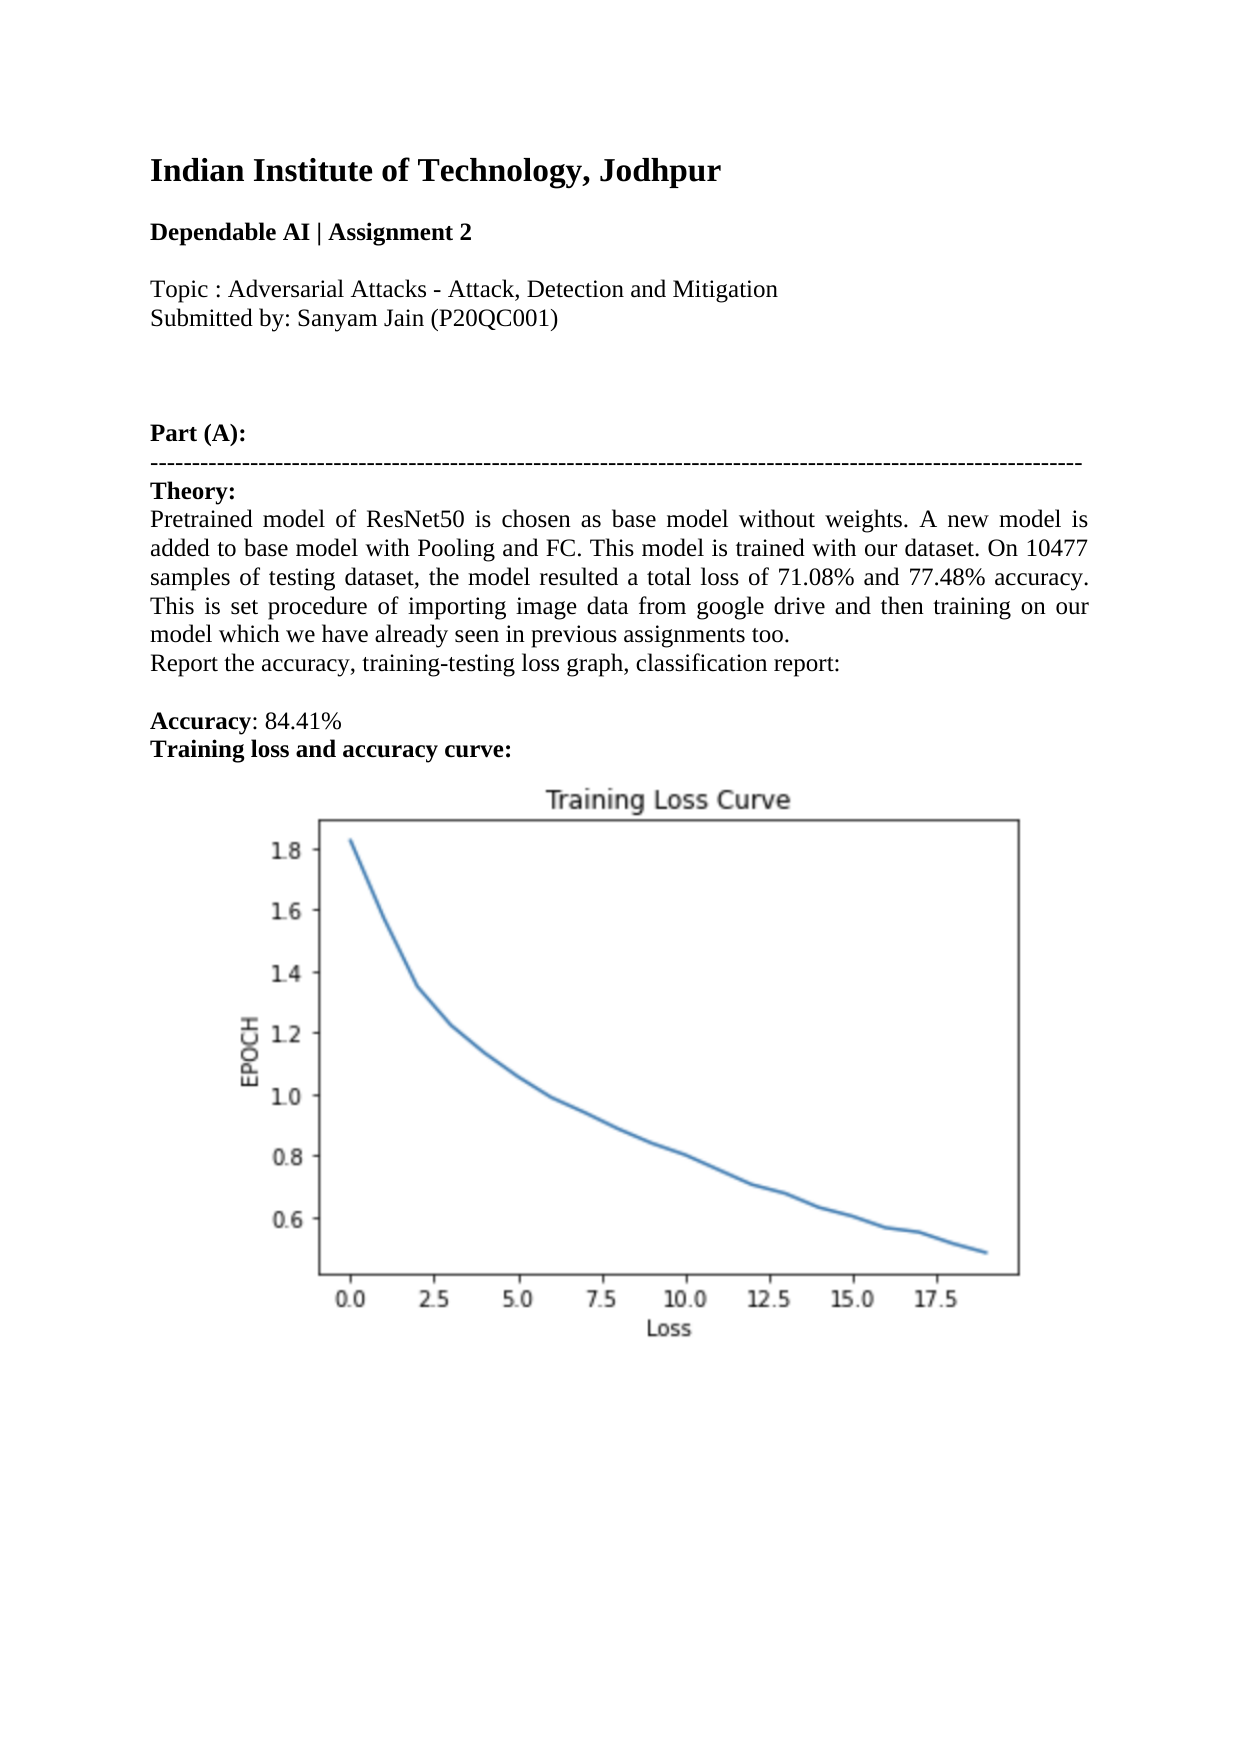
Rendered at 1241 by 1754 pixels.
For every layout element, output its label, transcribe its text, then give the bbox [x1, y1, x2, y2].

text Dependable AI | Assignment 2 [150, 217, 1090, 246]
text Part (A): [150, 418, 1090, 447]
text Indian Institute of Technology, Jodhpur [150, 150, 1090, 188]
text Accuracy: 84.41% [150, 706, 1090, 734]
picture [192, 763, 1049, 1357]
text Training loss and accuracy curve: [150, 734, 1090, 763]
text Report the accuracy, training-testing loss graph, classification report: [150, 648, 1090, 677]
text Theory: [150, 476, 1090, 504]
text Topic : Adversarial Attacks - Attack, Detection and Mitigation [150, 274, 1090, 303]
text ---------------------------------------------------------------------------------------------------------------- [150, 447, 1090, 476]
text Pretrained model of ResNet50 is chosen as base model without weights. A new model is added to base model with Pooling and FC. This model is trained with our dataset. On 10477 samples of testing dataset, the model resulted a total loss of 71.08% and 77.48% accuracy. This is set procedure of importing image data from google drive and then training on our model which we have already seen in previous assignments too. [150, 504, 1090, 648]
text Submitted by: Sanyam Jain (P20QC001) [150, 303, 1090, 332]
